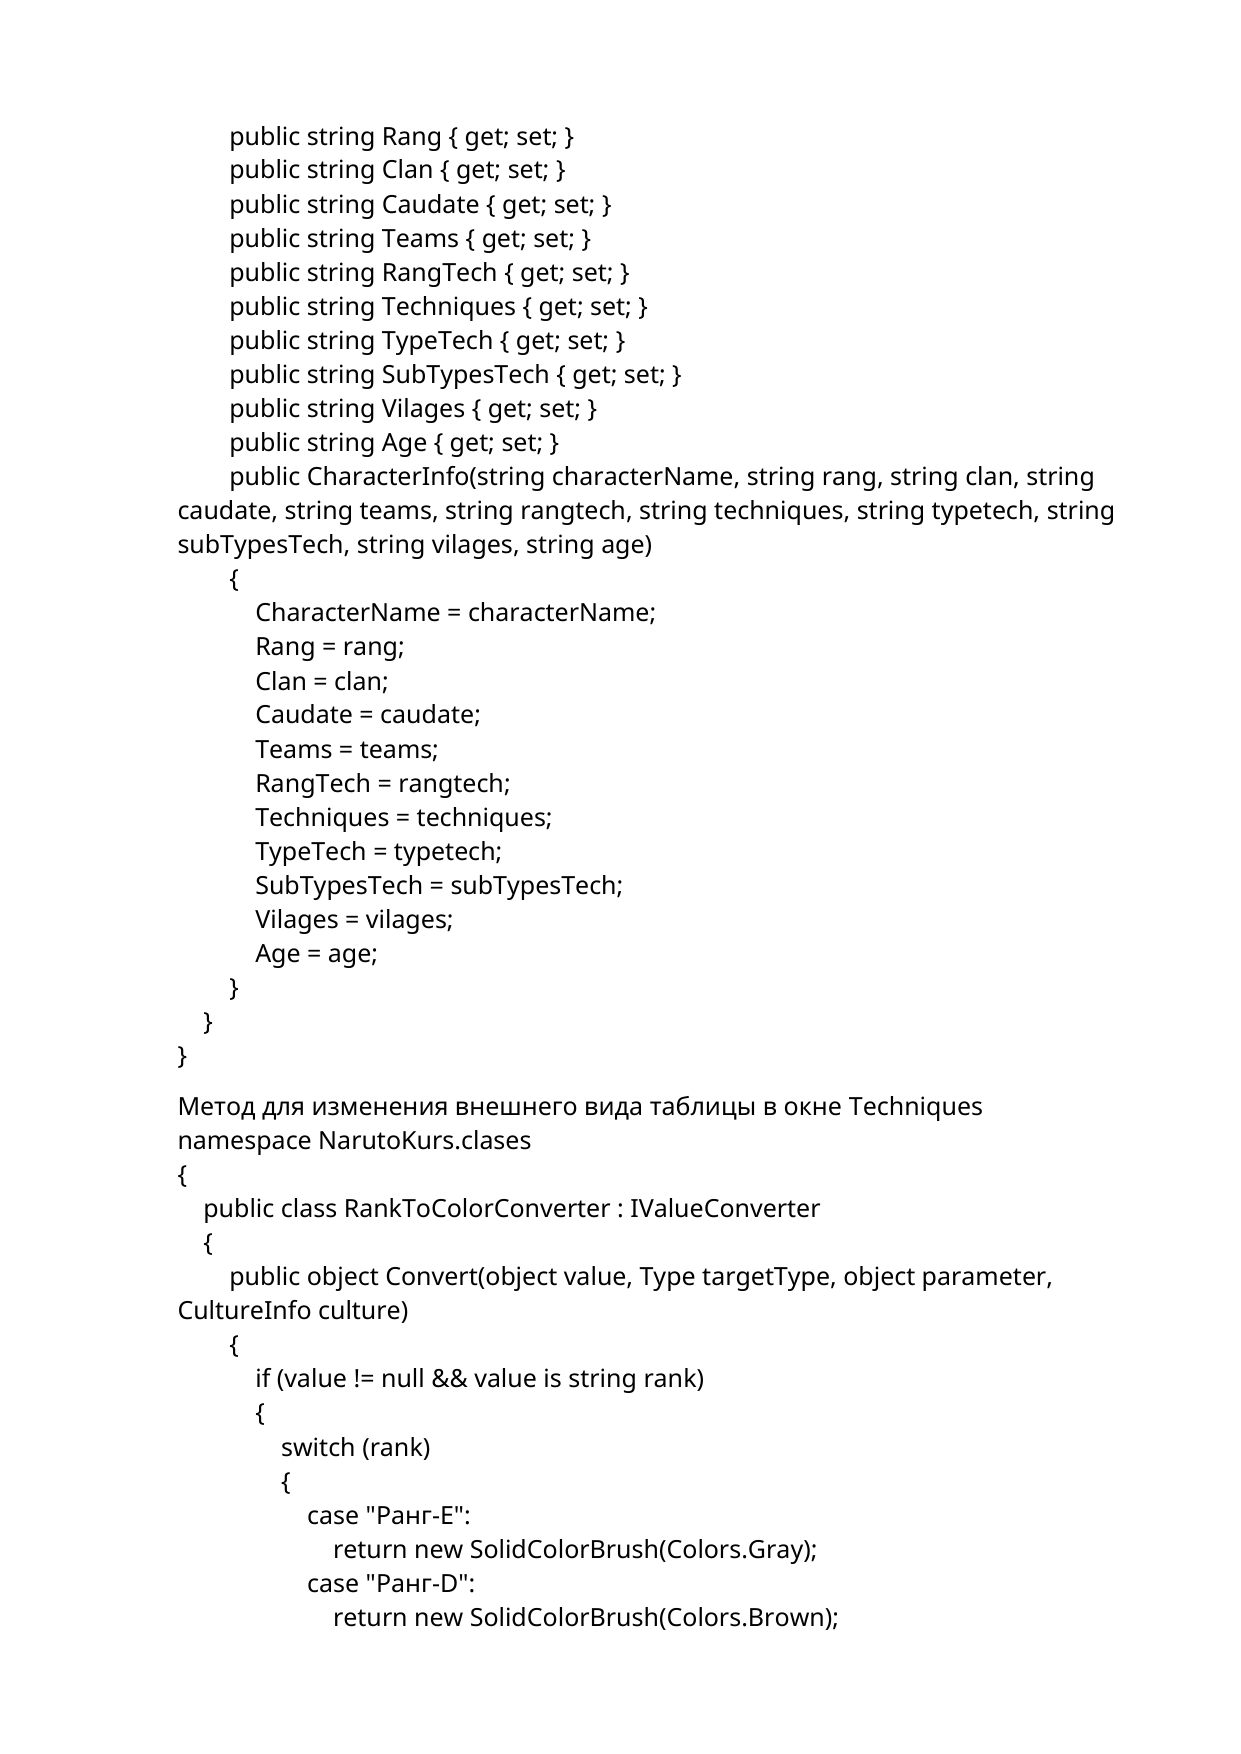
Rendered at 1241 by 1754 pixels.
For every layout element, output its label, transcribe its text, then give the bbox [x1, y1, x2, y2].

text public string Techniques { get; set; } [177, 288, 1152, 322]
text } [177, 1004, 1152, 1038]
text Метод для изменения внешнего вида таблицы в окне Techniques namespace NarutoKurs.clases [177, 1088, 1152, 1157]
text Clan = clan; [177, 663, 1152, 697]
text { [177, 1225, 1152, 1259]
text if (value != null && value is string rank) [177, 1361, 1152, 1395]
text RangTech = rangtech; [177, 765, 1152, 799]
text public string Rang { get; set; } [177, 118, 1152, 152]
text { [177, 561, 1152, 595]
text case "Ранг-E": [177, 1497, 1152, 1531]
text public string Clan { get; set; } [177, 152, 1152, 186]
text Rang = rang; [177, 629, 1152, 663]
text public string Age { get; set; } [177, 425, 1152, 459]
text } [177, 1038, 1152, 1072]
text public string Teams { get; set; } [177, 220, 1152, 254]
text public object Convert(object value, Type targetType, object parameter, CultureInfo culture) [177, 1259, 1152, 1327]
text { [177, 1463, 1152, 1497]
text return new SolidColorBrush(Colors.Brown); [177, 1599, 1152, 1633]
text public string RangTech { get; set; } [177, 254, 1152, 288]
text { [177, 1327, 1152, 1361]
text Teams = teams; [177, 731, 1152, 765]
text public string Vilages { get; set; } [177, 391, 1152, 425]
text { [177, 1157, 1152, 1191]
text TypeTech = typetech; [177, 833, 1152, 867]
text } [177, 970, 1152, 1004]
text Age = age; [177, 936, 1152, 970]
text CharacterName = characterName; [177, 595, 1152, 629]
text SubTypesTech = subTypesTech; [177, 867, 1152, 902]
text public class RankToColorConverter : IValueConverter [177, 1191, 1152, 1225]
text Caudate = caudate; [177, 697, 1152, 731]
text switch (rank) [177, 1429, 1152, 1463]
text Vilages = vilages; [177, 902, 1152, 936]
text { [177, 1395, 1152, 1429]
text case "Ранг-D": [177, 1565, 1152, 1599]
text public string SubTypesTech { get; set; } [177, 357, 1152, 391]
text public string TypeTech { get; set; } [177, 322, 1152, 357]
text public CharacterInfo(string characterName, string rang, string clan, string caudate, string teams, string rangtech, string techniques, string typetech, string subTypesTech, string vilages, string age) [177, 459, 1152, 561]
text return new SolidColorBrush(Colors.Gray); [177, 1531, 1152, 1565]
text Techniques = techniques; [177, 799, 1152, 833]
text public string Caudate { get; set; } [177, 186, 1152, 220]
